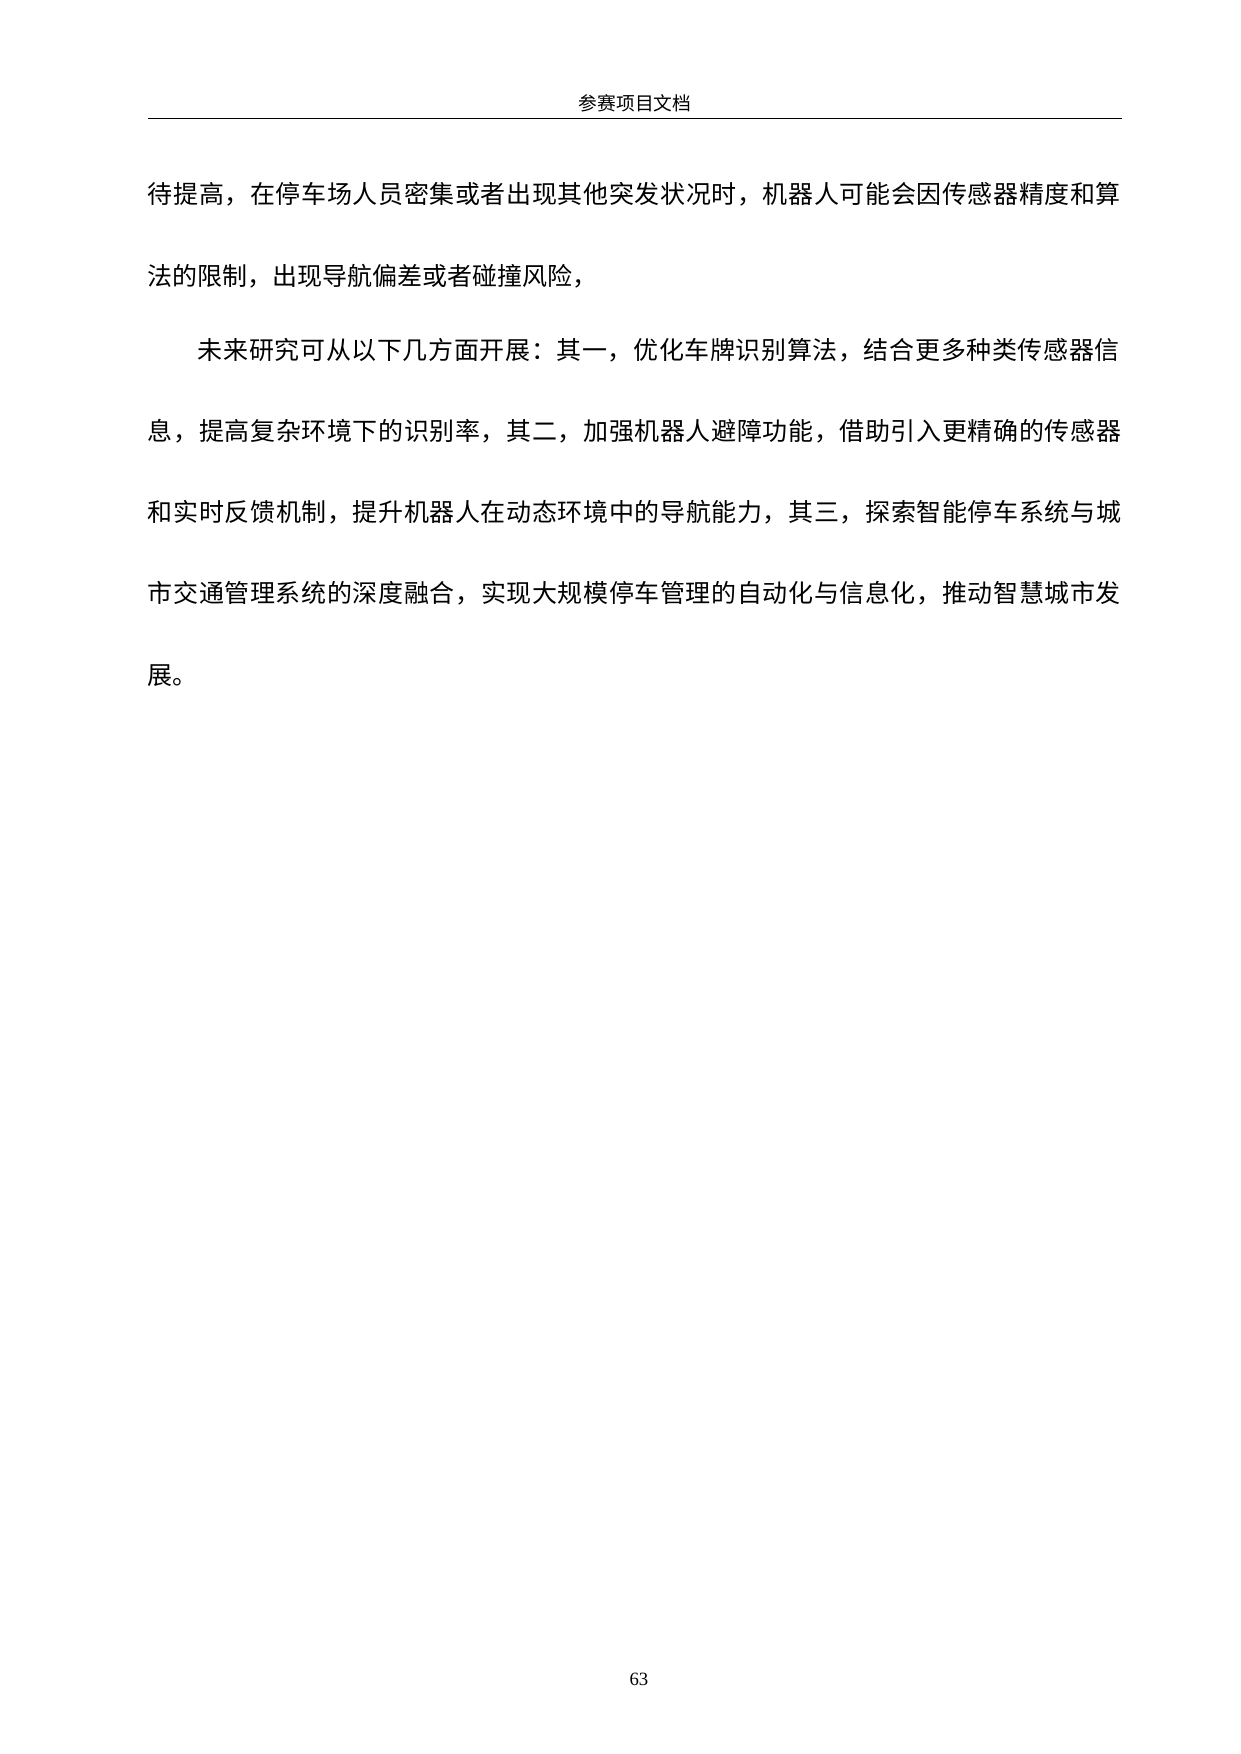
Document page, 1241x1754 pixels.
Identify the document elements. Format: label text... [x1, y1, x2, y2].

text 未来研究可从以下几方面开展：其一，优化车牌识别算法，结合更多种类传感器信息，提高复杂环境下的识别率，其二，加强机器人避障功能，借助引入更精确的传感器和实时反馈机制，提升机器人在动态环境中的导航能力，其三，探索智能停车系统与城市交通管理系统的深度融合，实现大规模停车管理的自动化与信息化，推动智慧城市发展。 [148, 316, 1122, 706]
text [148, 160, 1122, 307]
